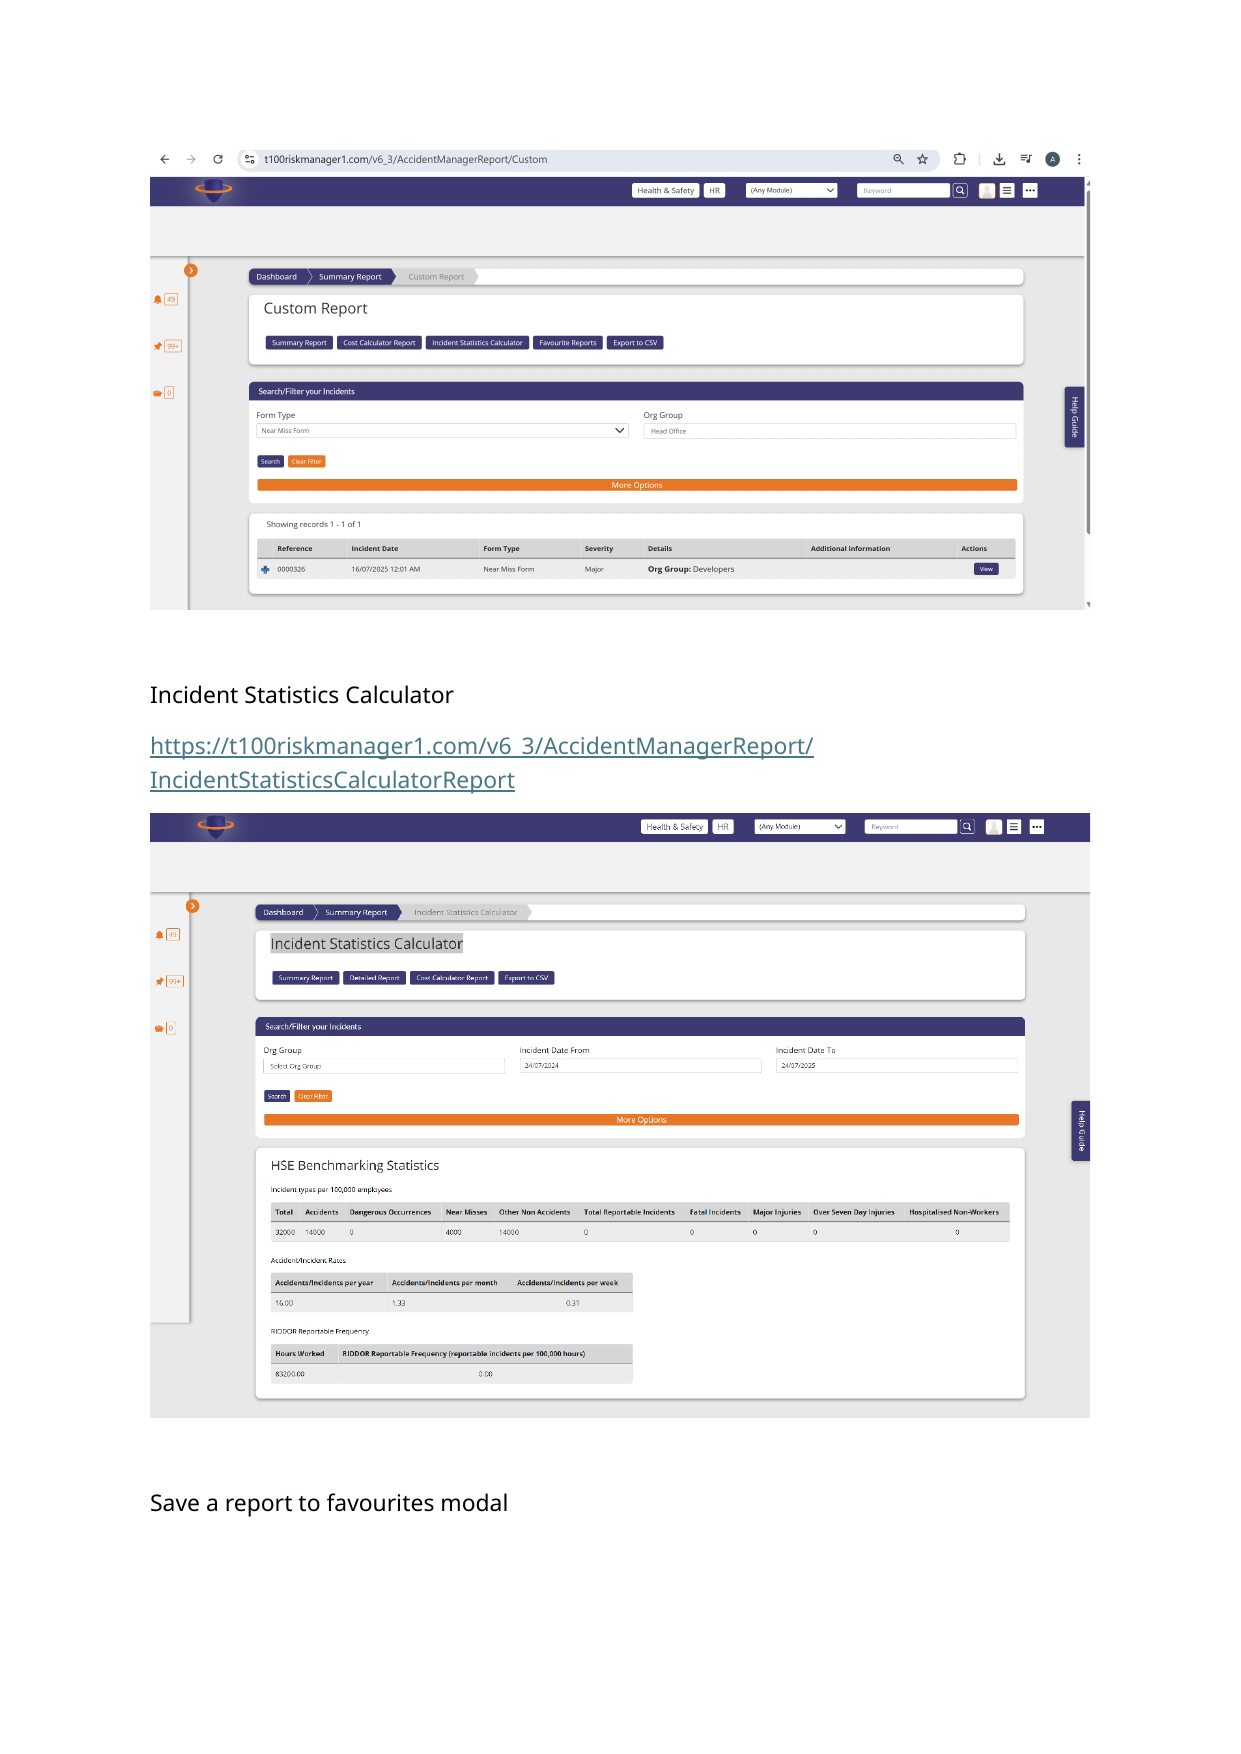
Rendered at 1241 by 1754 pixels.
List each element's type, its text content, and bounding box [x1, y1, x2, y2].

text Save a report to favourites modal [150, 1487, 1090, 1518]
text https://t100riskmanager1.com/v6_3/AccidentManagerReport/IncidentStatisticsCalculatorReport [150, 730, 1090, 795]
picture [150, 813, 1091, 1418]
text Incident Statistics Calculator [150, 679, 1090, 711]
picture [150, 150, 1091, 610]
